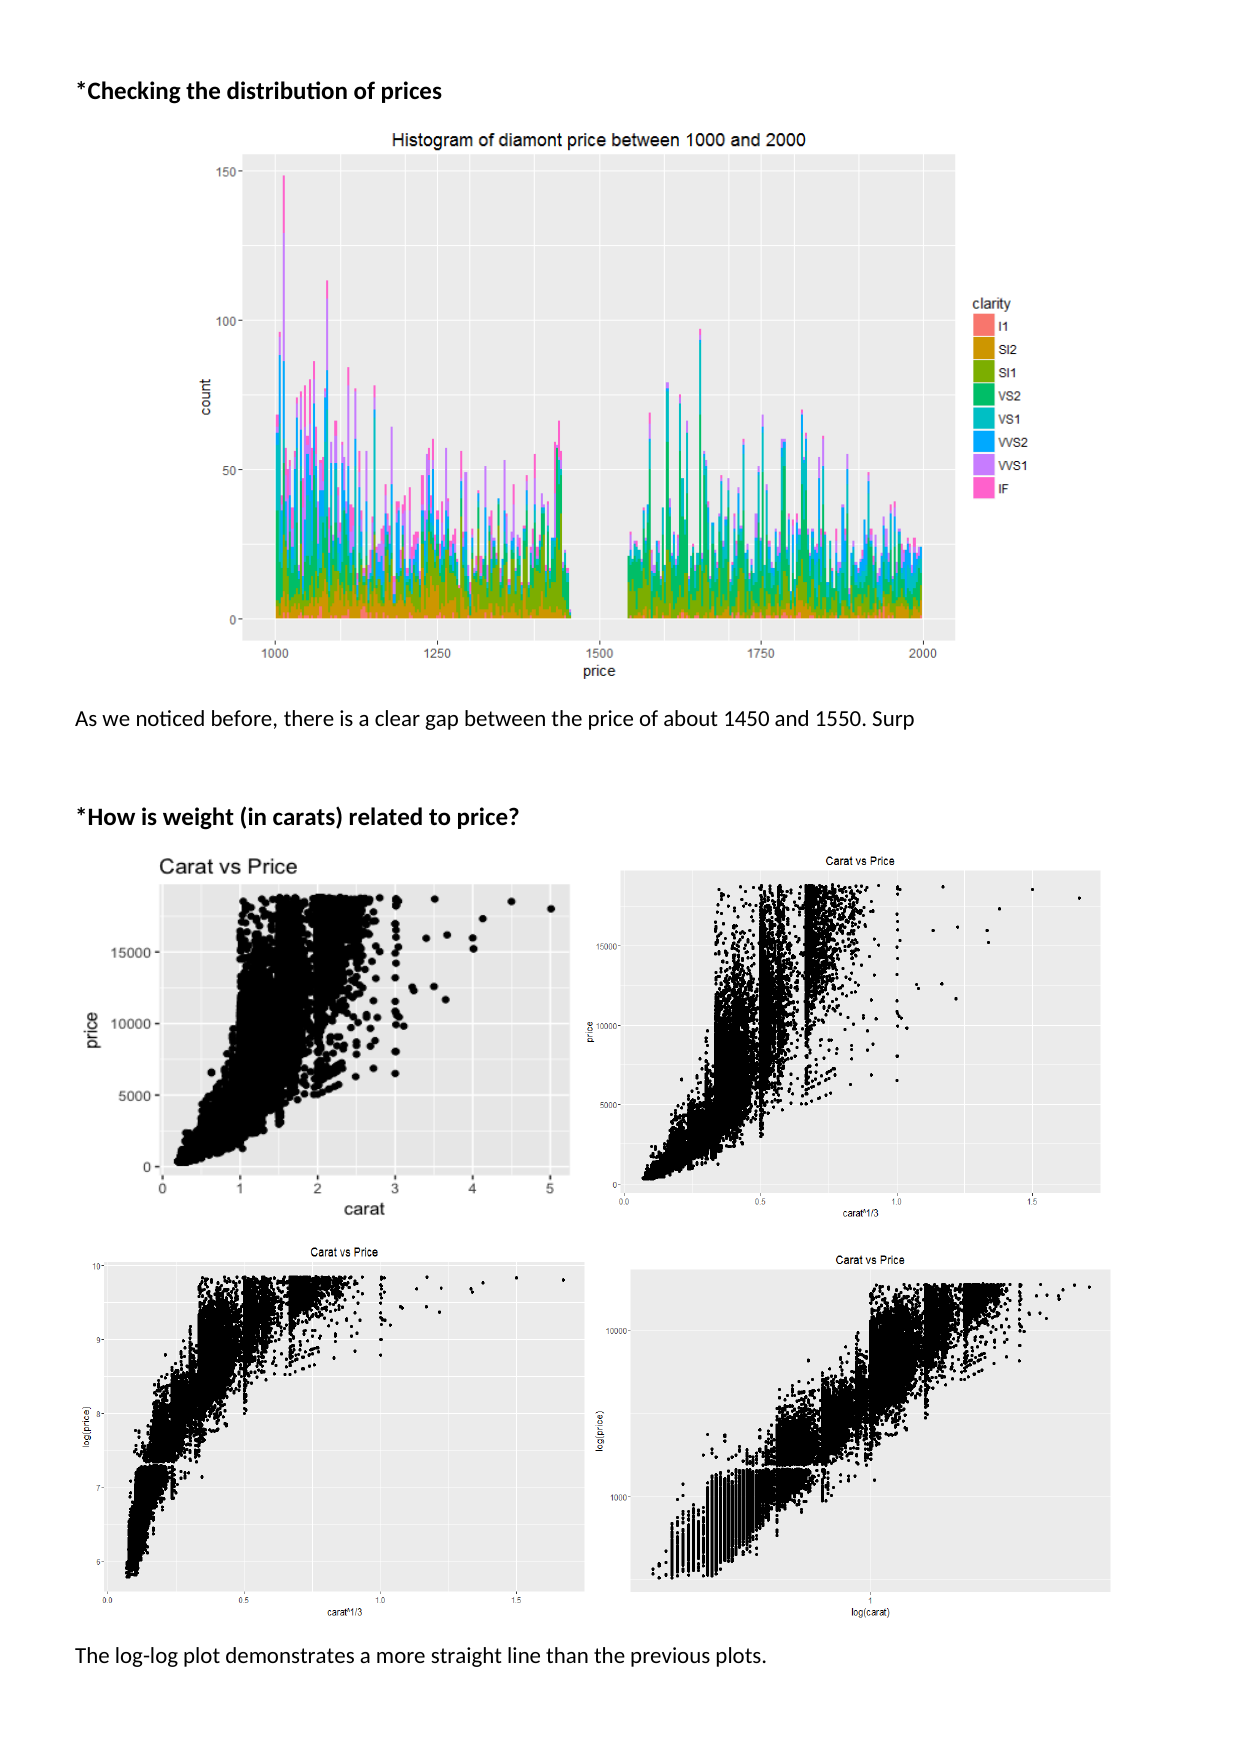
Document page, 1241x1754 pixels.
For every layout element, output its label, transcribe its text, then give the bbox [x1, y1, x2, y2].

text The log-log plot demonstrates a more straight line than the previous plots. [75, 1641, 1165, 1669]
text *Checking the distribution of prices [75, 75, 1165, 106]
picture [187, 124, 1053, 686]
text *How is weight (in carats) related to price? [75, 801, 1165, 831]
picture [75, 850, 1105, 1223]
picture [75, 1241, 1115, 1622]
text As we noticed before, there is a clear gap between the price of about 1450 and 1550. Surp [75, 704, 1165, 732]
